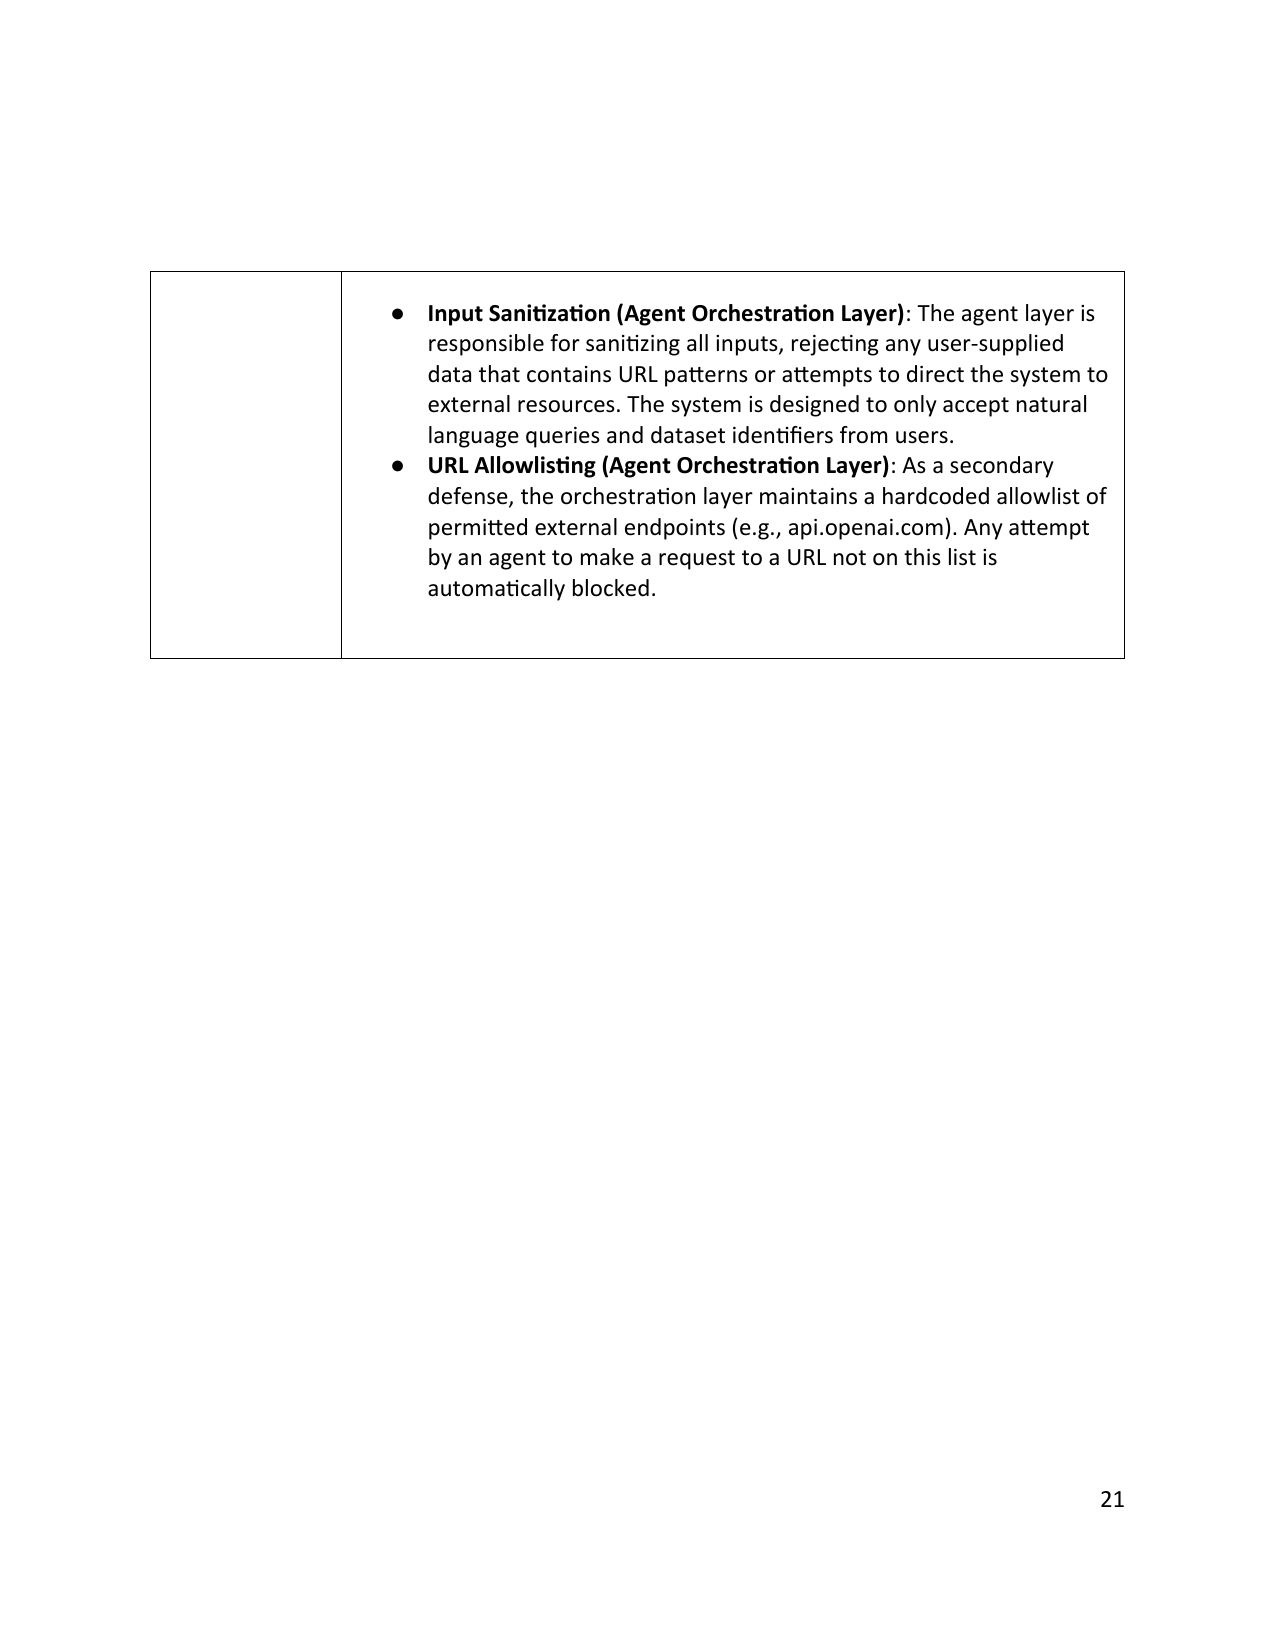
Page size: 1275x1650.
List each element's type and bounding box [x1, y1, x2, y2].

table_cell [151, 272, 341, 658]
table_cell [342, 272, 1124, 658]
